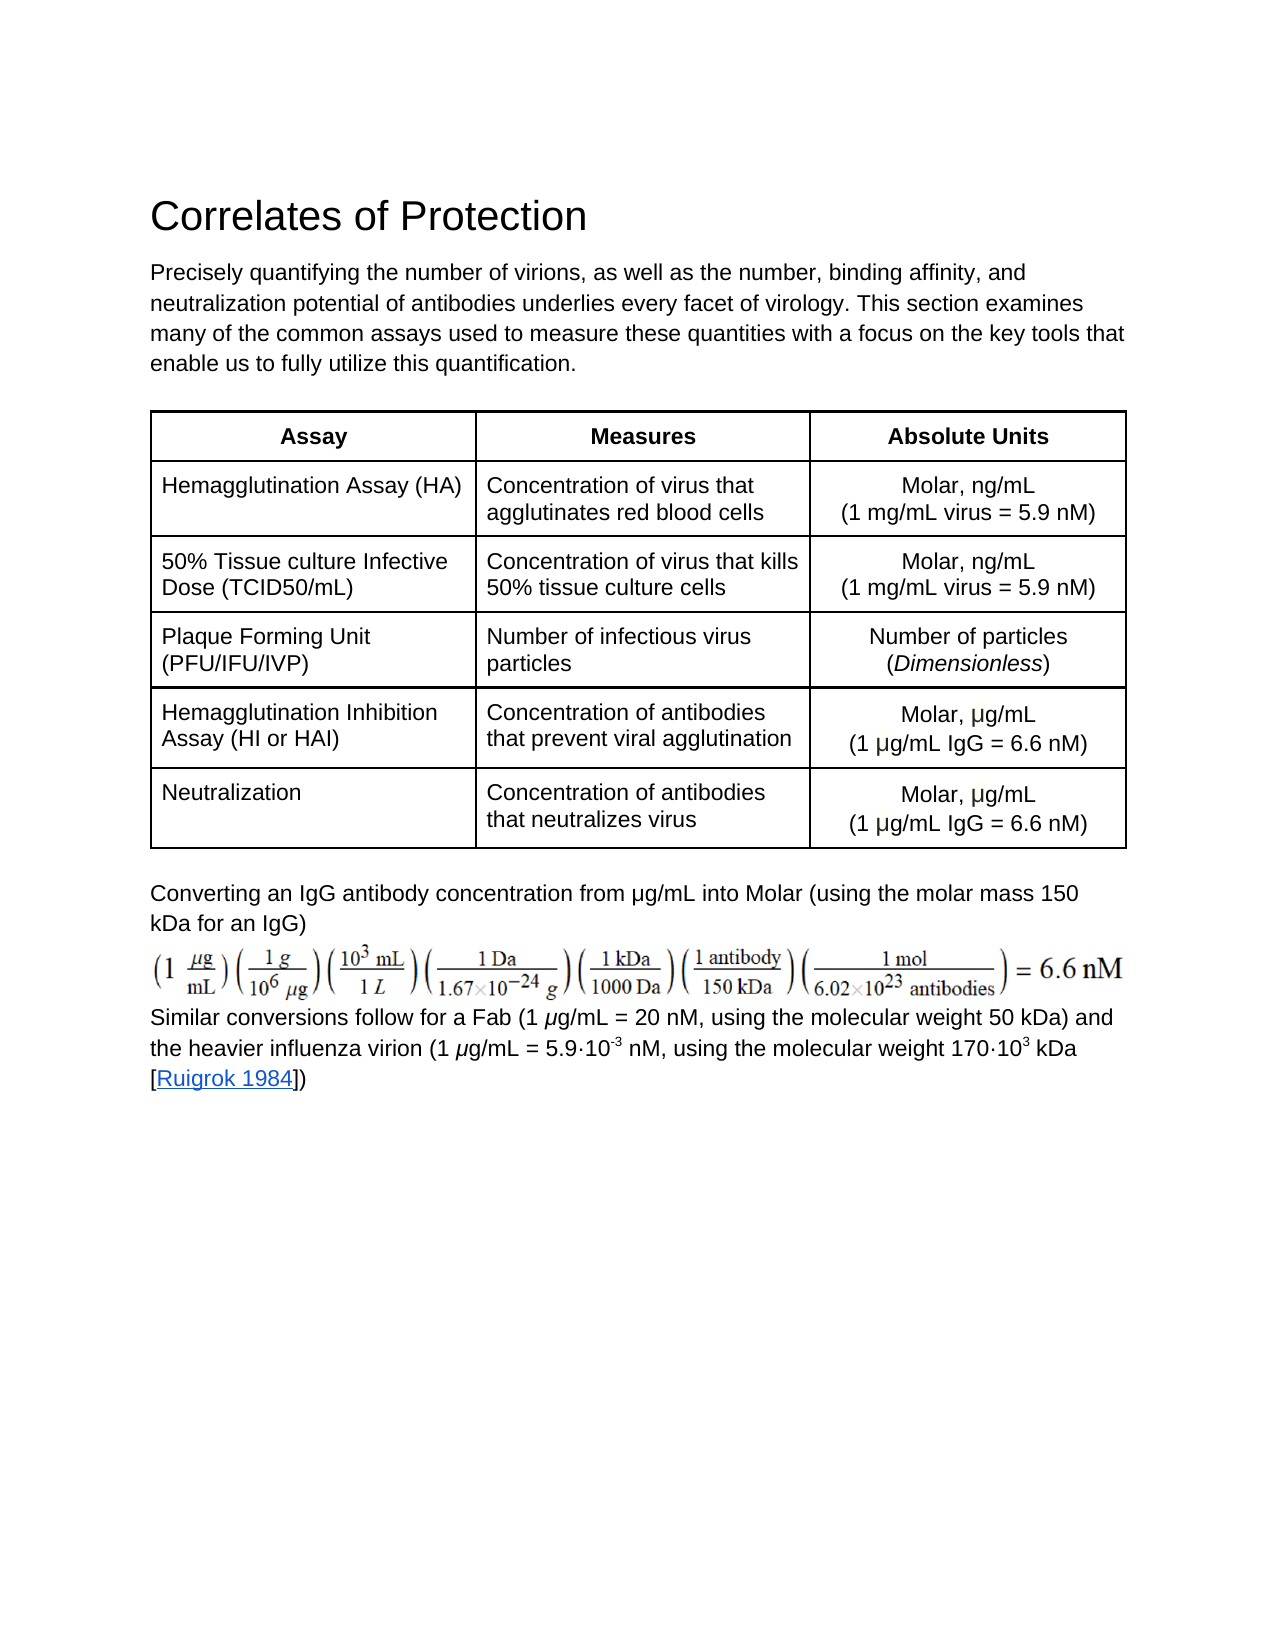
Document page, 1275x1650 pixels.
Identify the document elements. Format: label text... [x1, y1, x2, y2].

text Converting an IgG antibody concentration from μg/mL into Molar (using the molar mass 150 kDa for an IgG) [150, 879, 1125, 936]
table_header Measures [477, 413, 809, 459]
picture [150, 940, 1125, 1001]
table_cell Molar, μg/mL (1 μg/mL IgG = 6.6 nM) [811, 689, 1125, 767]
subtitle Correlates of Protection [150, 192, 1125, 239]
table_cell Molar, μg/mL (1 μg/mL IgG = 6.6 nM) [811, 769, 1125, 847]
table_cell Neutralization [152, 769, 475, 847]
text Precisely quantifying the number of virions, as well as the number, binding affinity, and neutralization potential of antibodies underlies every facet of virology. This section examines many of the common assays used to measure these quantities with a focus on the key tools that enable us to fully utilize this quantification. [150, 259, 1125, 376]
table_cell Number of infectious virus particles [477, 613, 809, 686]
table_cell Molar, ng/mL (1 mg/mL virus = 5.9 nM) [811, 537, 1125, 611]
table_cell Plaque Forming Unit (PFU/IFU/IVP) [152, 613, 475, 686]
table_cell Hemagglutination Assay (HA) [152, 462, 475, 535]
table_cell Concentration of antibodies that prevent viral agglutination [477, 689, 809, 767]
table_cell Number of particles (Dimensionless) [811, 613, 1125, 686]
table_header Absolute Units [811, 413, 1125, 459]
table_cell Concentration of antibodies that neutralizes virus [477, 769, 809, 847]
table_cell Concentration of virus that agglutinates red blood cells [477, 462, 809, 535]
table_cell Molar, ng/mL (1 mg/mL virus = 5.9 nM) [811, 462, 1125, 535]
table_cell 50% Tissue culture Infective Dose (TCID50/mL) [152, 537, 475, 611]
table_cell Concentration of virus that kills 50% tissue culture cells [477, 537, 809, 611]
table_cell Hemagglutination Inhibition Assay (HI or HAI) [152, 689, 475, 767]
table_header Assay [152, 413, 475, 459]
text Similar conversions follow for a Fab (1 μg/mL = 20 nM, using the molecular weight 50 kDa) and the heavier influenza virion (1 μg/mL = 5.9·10-3 nM, using the molecular weight 170·103 kDa [Ruigrok 1984]) [150, 1004, 1125, 1091]
